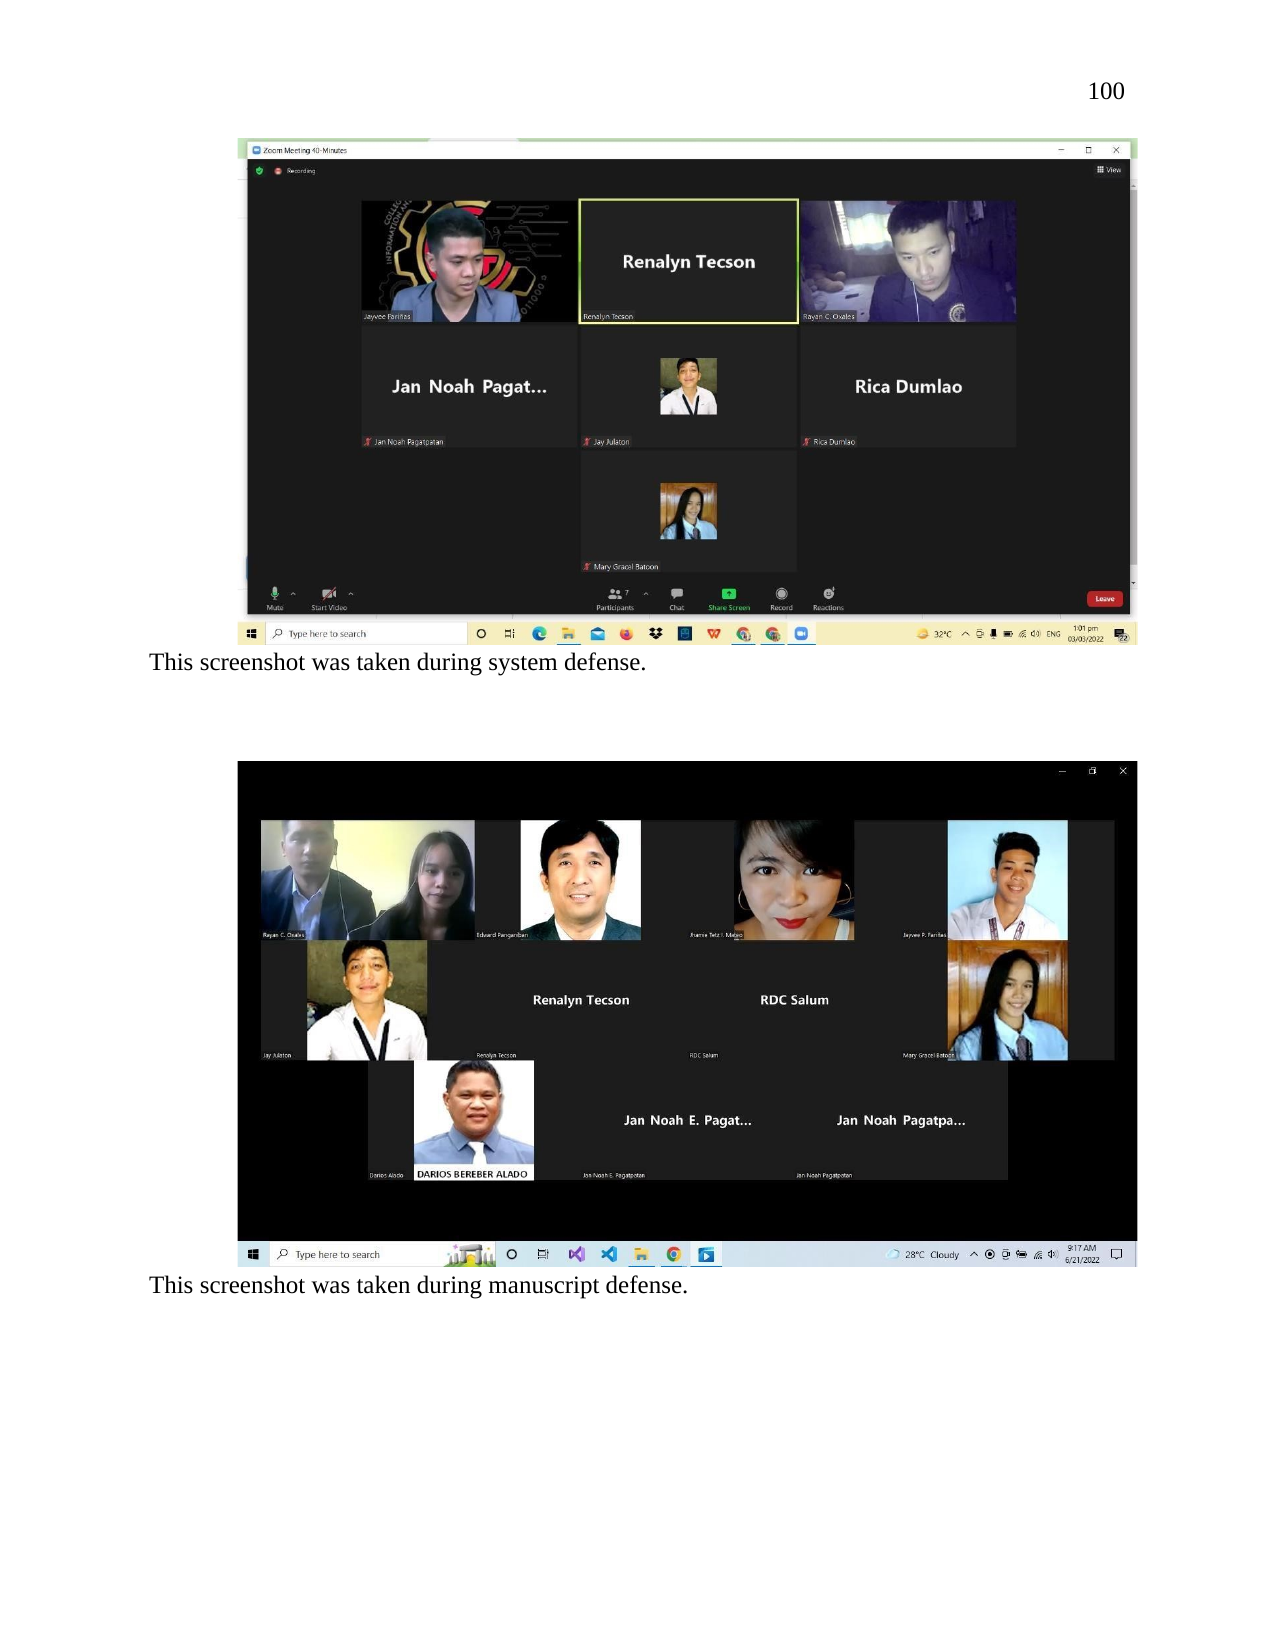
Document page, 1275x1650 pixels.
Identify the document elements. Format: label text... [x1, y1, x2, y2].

text This screenshot was taken during system defense. [149, 647, 1125, 676]
text This screenshot was taken during manuscript defense. [149, 1270, 1125, 1299]
picture [237, 761, 1138, 1267]
picture [237, 138, 1138, 645]
